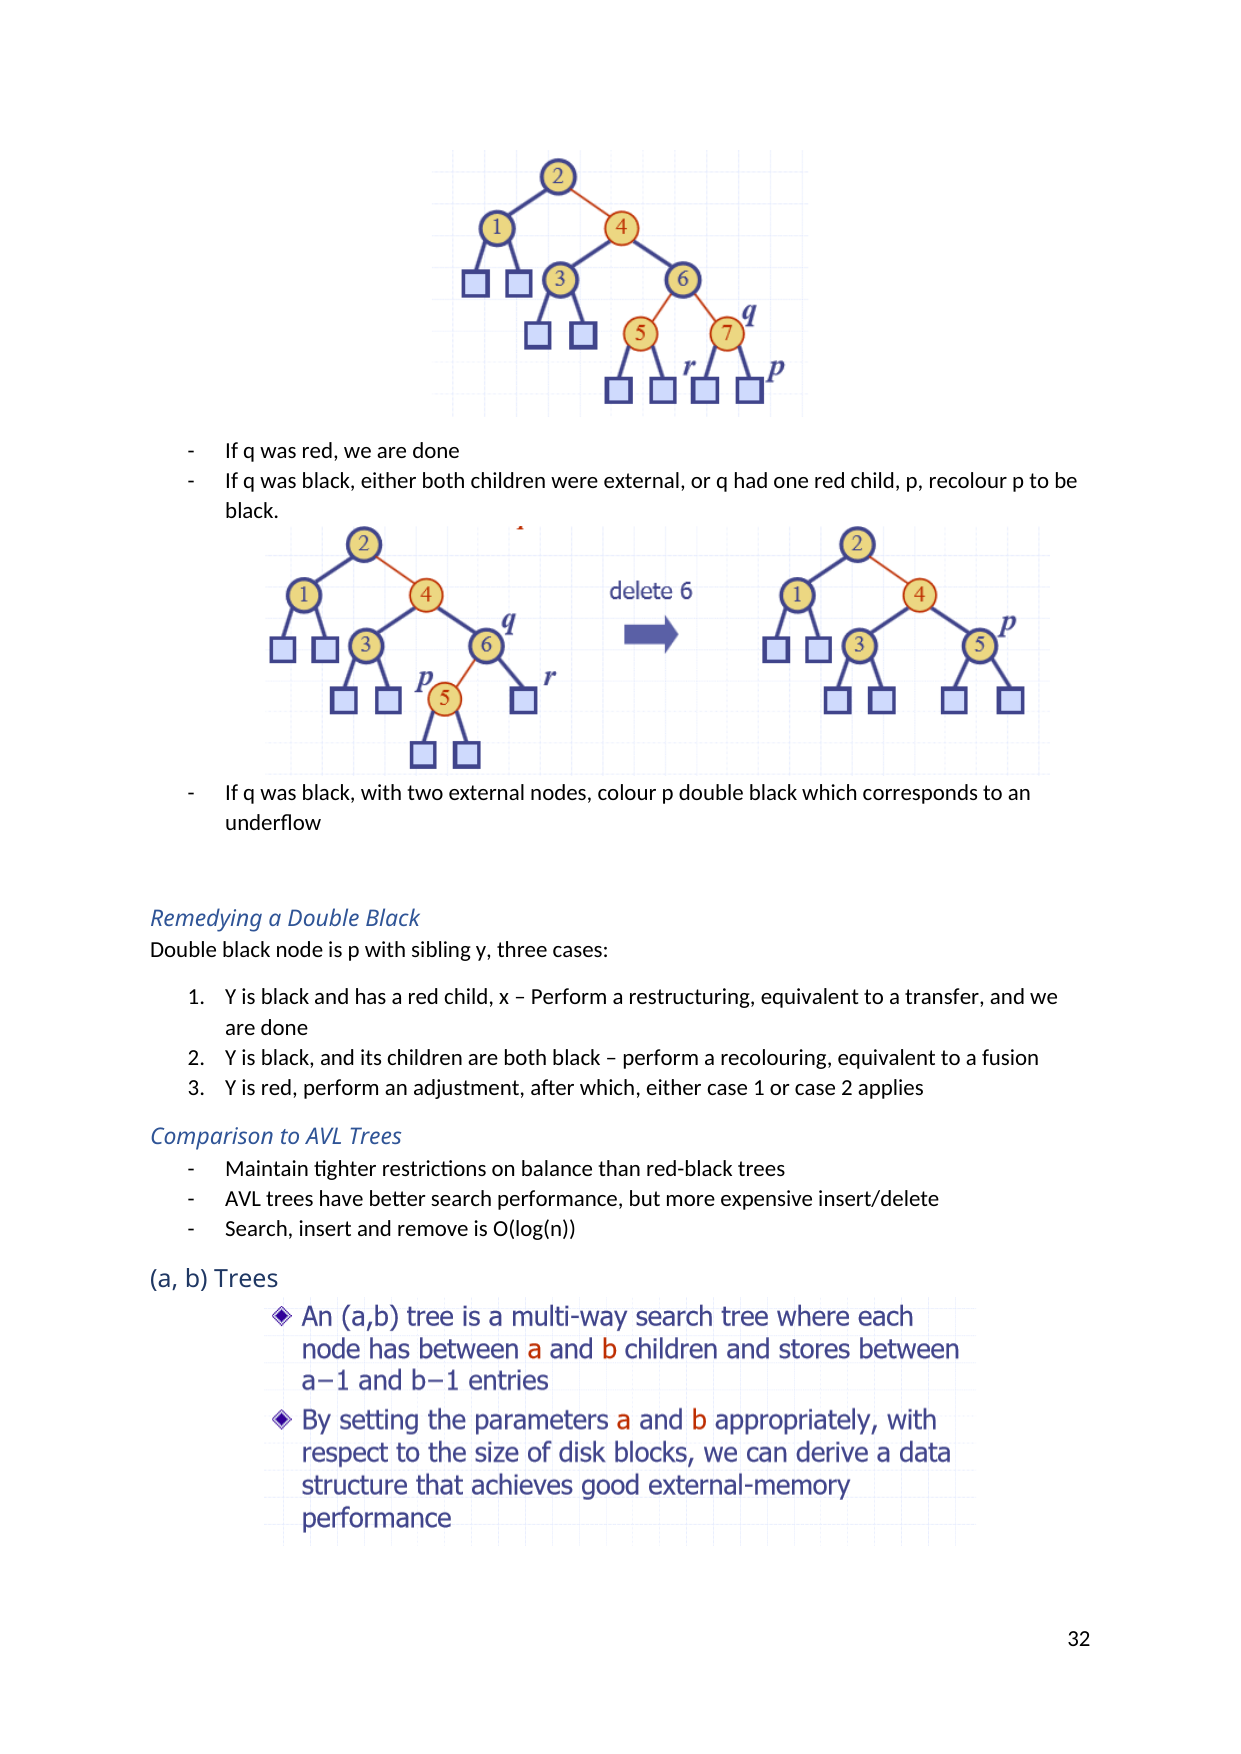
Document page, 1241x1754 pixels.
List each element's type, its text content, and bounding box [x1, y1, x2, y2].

list If q was black, either both children were external, or q had one red child, p, recolour p to be black. [187, 466, 1090, 524]
list Maintain tighter restrictions on balance than red-black trees [187, 1154, 1090, 1182]
picture [265, 526, 1050, 776]
subtitle Comparison to AVL Trees [150, 1120, 1090, 1151]
picture [431, 150, 809, 417]
picture [264, 1297, 977, 1546]
list Y is black and has a red child, x – Perform a restructuring, equivalent to a transfer, and we are done [187, 982, 1090, 1041]
list Y is red, perform an adjustment, after which, either case 1 or case 2 applies [187, 1073, 1090, 1101]
list Y is black, and its children are both black – perform a recolouring, equivalent to a fusion [187, 1043, 1090, 1071]
list If q was red, we are done [187, 436, 1090, 464]
subtitle Remedying a Double Black [150, 902, 1090, 933]
list Search, insert and remove is O(log(n)) [187, 1214, 1090, 1242]
subtitle (a, b) Trees [150, 1261, 1090, 1295]
list If q was black, with two external nodes, colour p double black which corresponds to an underflow [187, 778, 1090, 836]
text Double black node is p with sibling y, three cases: [150, 936, 1090, 963]
list AVL trees have better search performance, but more expensive insert/delete [187, 1184, 1090, 1212]
